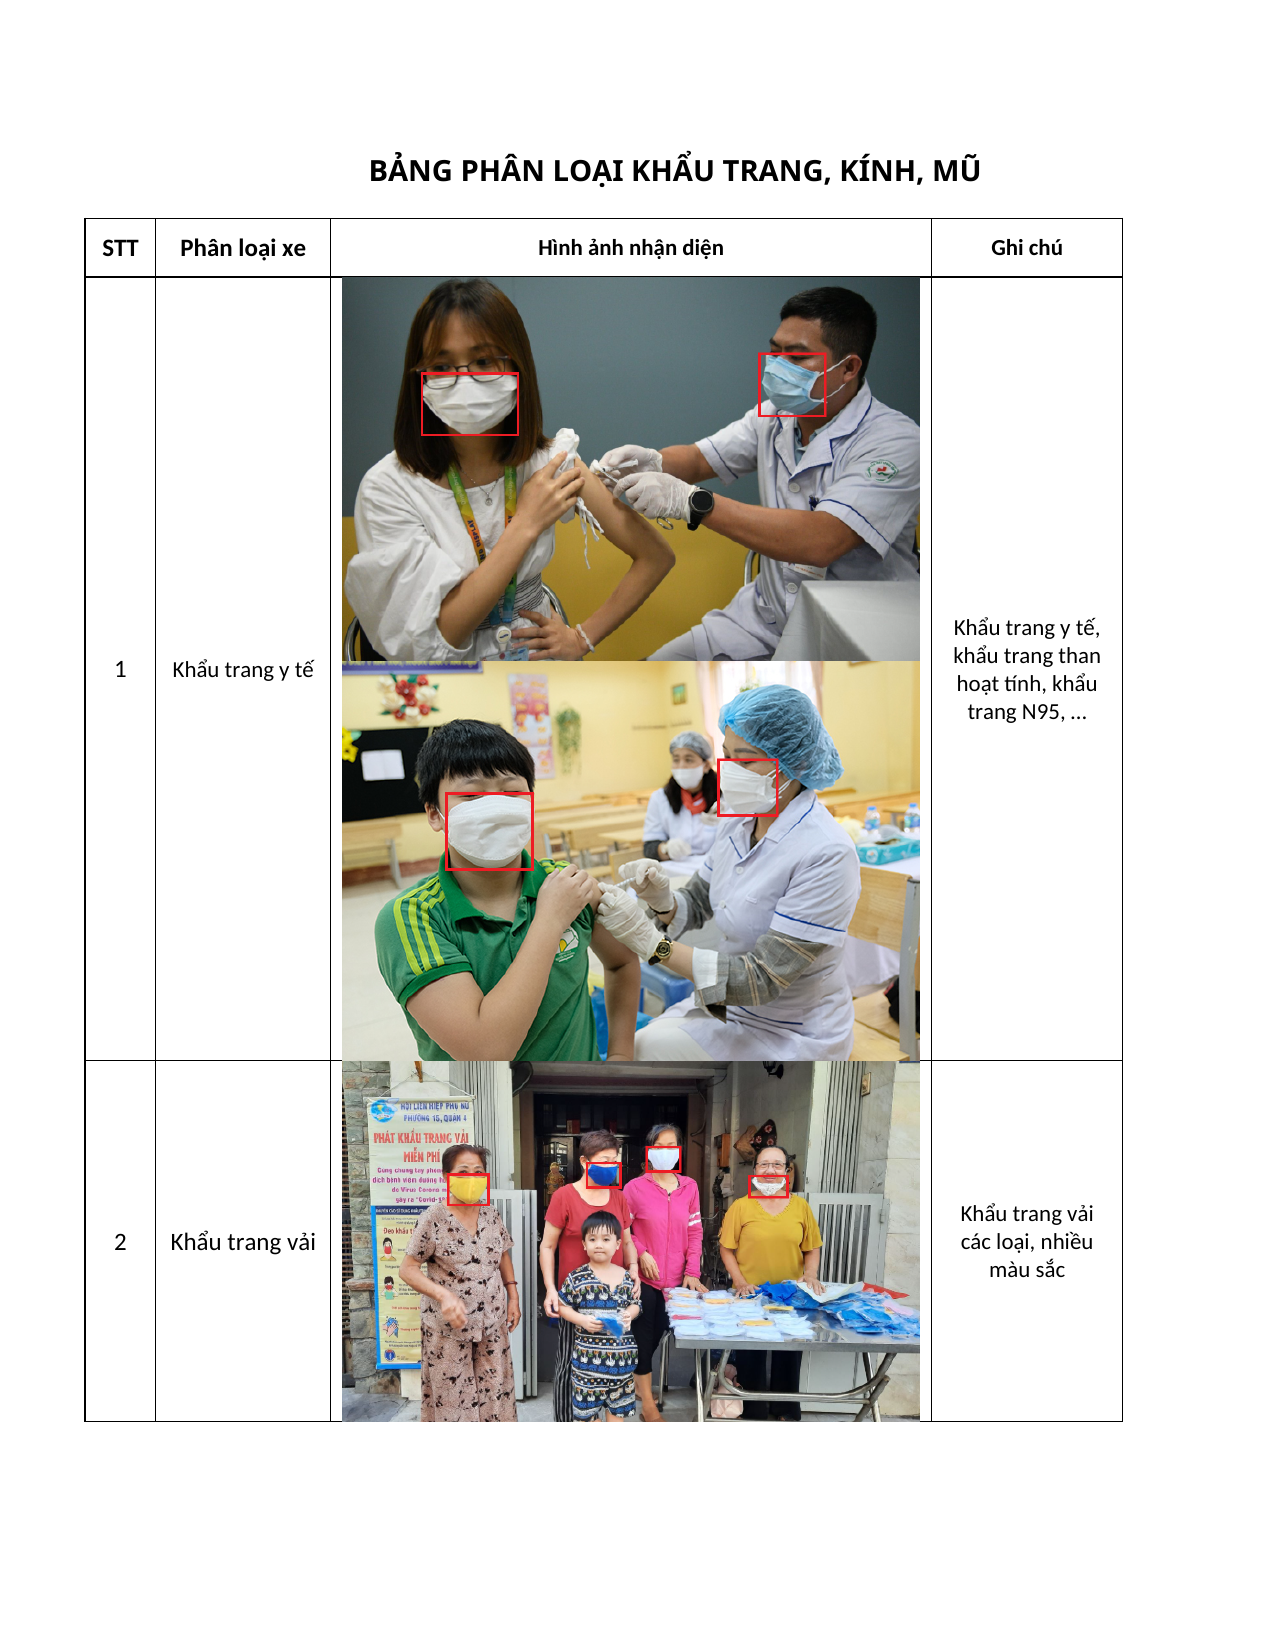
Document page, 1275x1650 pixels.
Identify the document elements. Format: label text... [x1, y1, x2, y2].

table_header Ghi chú [932, 219, 1122, 276]
table_header Hình ảnh nhận diện [331, 219, 931, 276]
picture [342, 277, 920, 1422]
text BẢNG PHÂN LOẠI KHẨU TRANG, KÍNH, MŨ [84, 150, 1191, 190]
table_cell [920, 278, 931, 1060]
table_cell [331, 1061, 342, 1421]
table_cell Khẩu trang y tế, khẩu trang than hoạt tính, khẩu trang N95, … [932, 278, 1122, 1060]
table_header STT [86, 219, 155, 276]
table_cell Khẩu trang y tế [156, 278, 330, 1060]
table_cell 1 [86, 278, 155, 1060]
table_cell [920, 1061, 931, 1421]
table_cell [331, 278, 342, 1060]
table_cell 2 [86, 1061, 155, 1421]
table_cell Khẩu trang vải các loại, nhiều màu sắc [932, 1061, 1122, 1421]
table_header Phân loại xe [156, 219, 330, 276]
table_cell Khẩu trang vải [156, 1061, 330, 1421]
